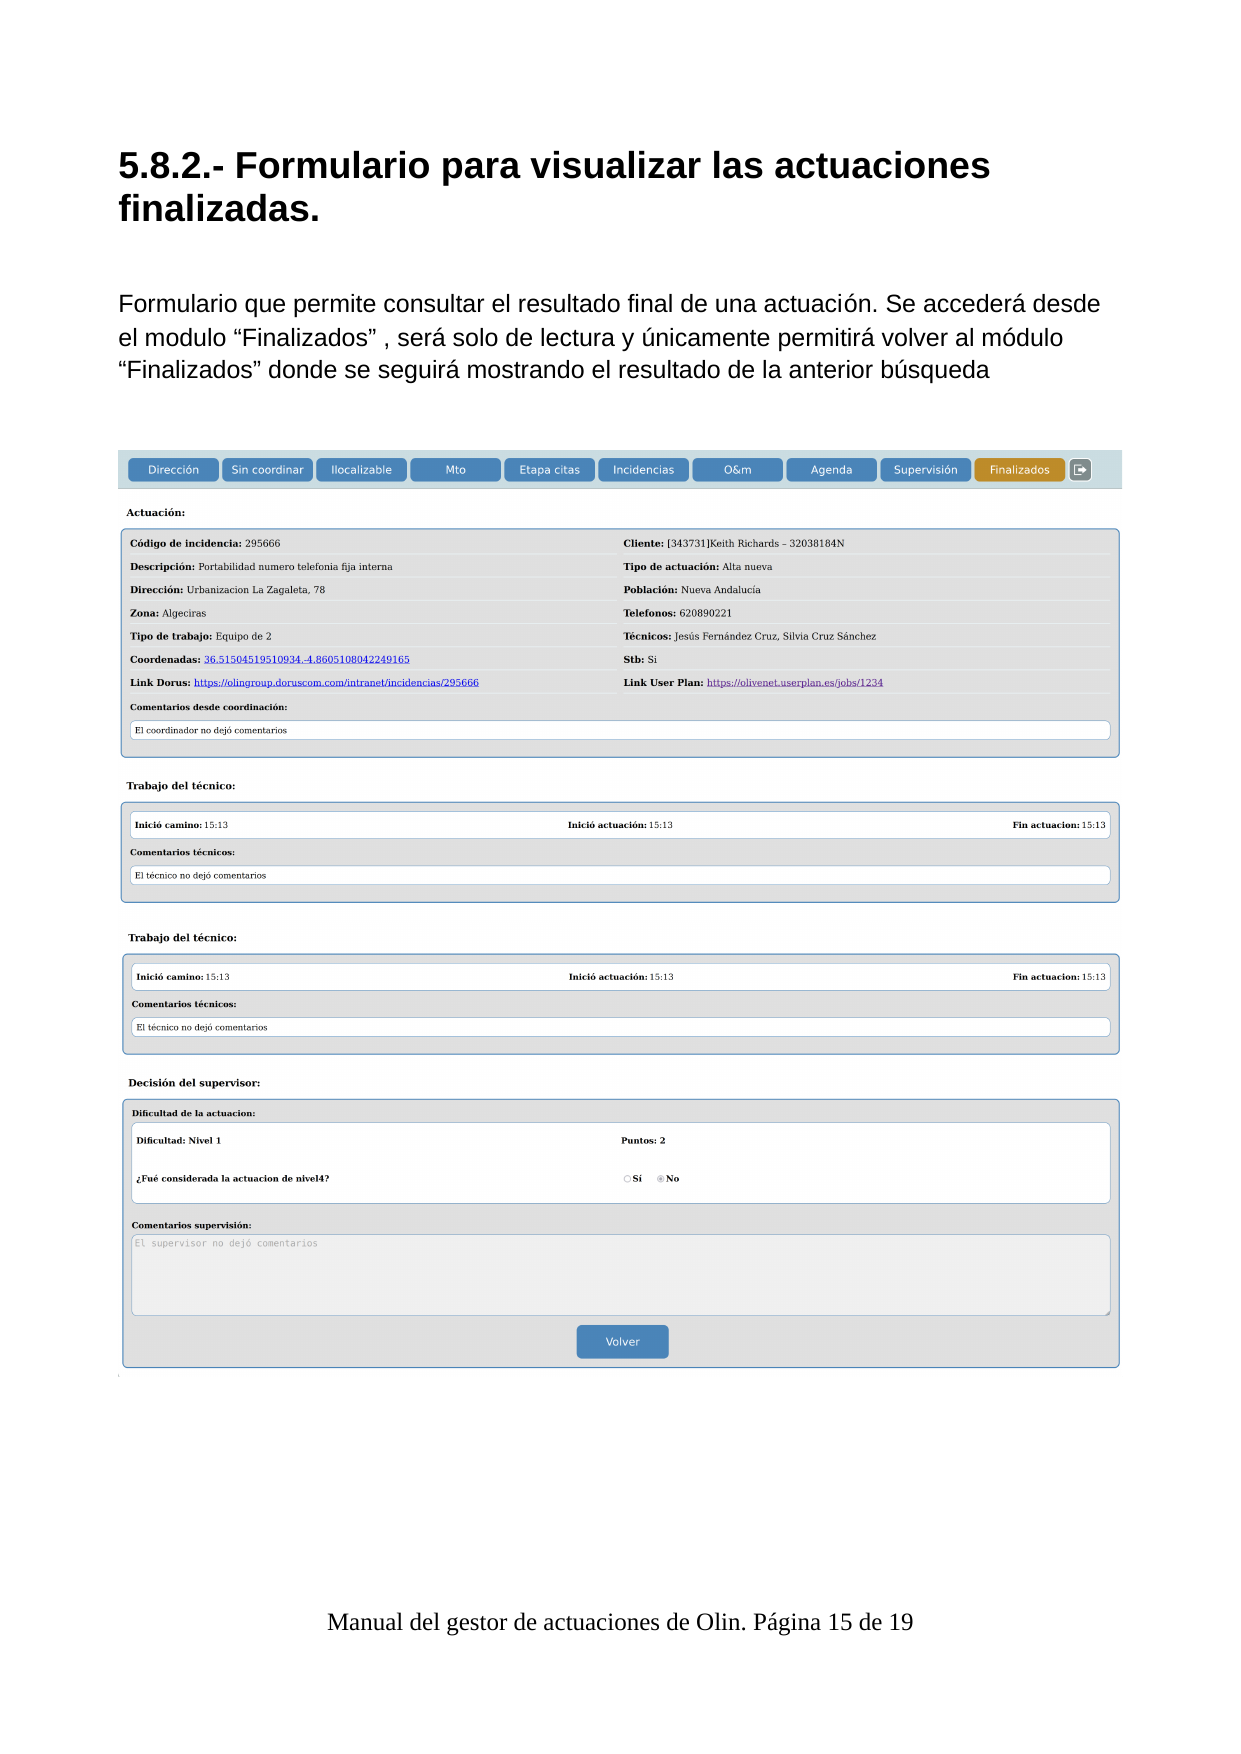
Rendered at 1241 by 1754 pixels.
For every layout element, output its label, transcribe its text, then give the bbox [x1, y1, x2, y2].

text Formulario que permite consultar el resultado final de una actuación. Se accederá desde el modulo “Finalizados” , será solo de lectura y únicamente permitirá volver al módulo “Finalizados” donde se seguirá mostrando el resultado de la anterior búsqueda [118, 289, 1122, 384]
subtitle 5.8.2.- Formulario para visualizar las actuaciones finalizadas. [118, 143, 1122, 229]
picture [118, 450, 1123, 1377]
